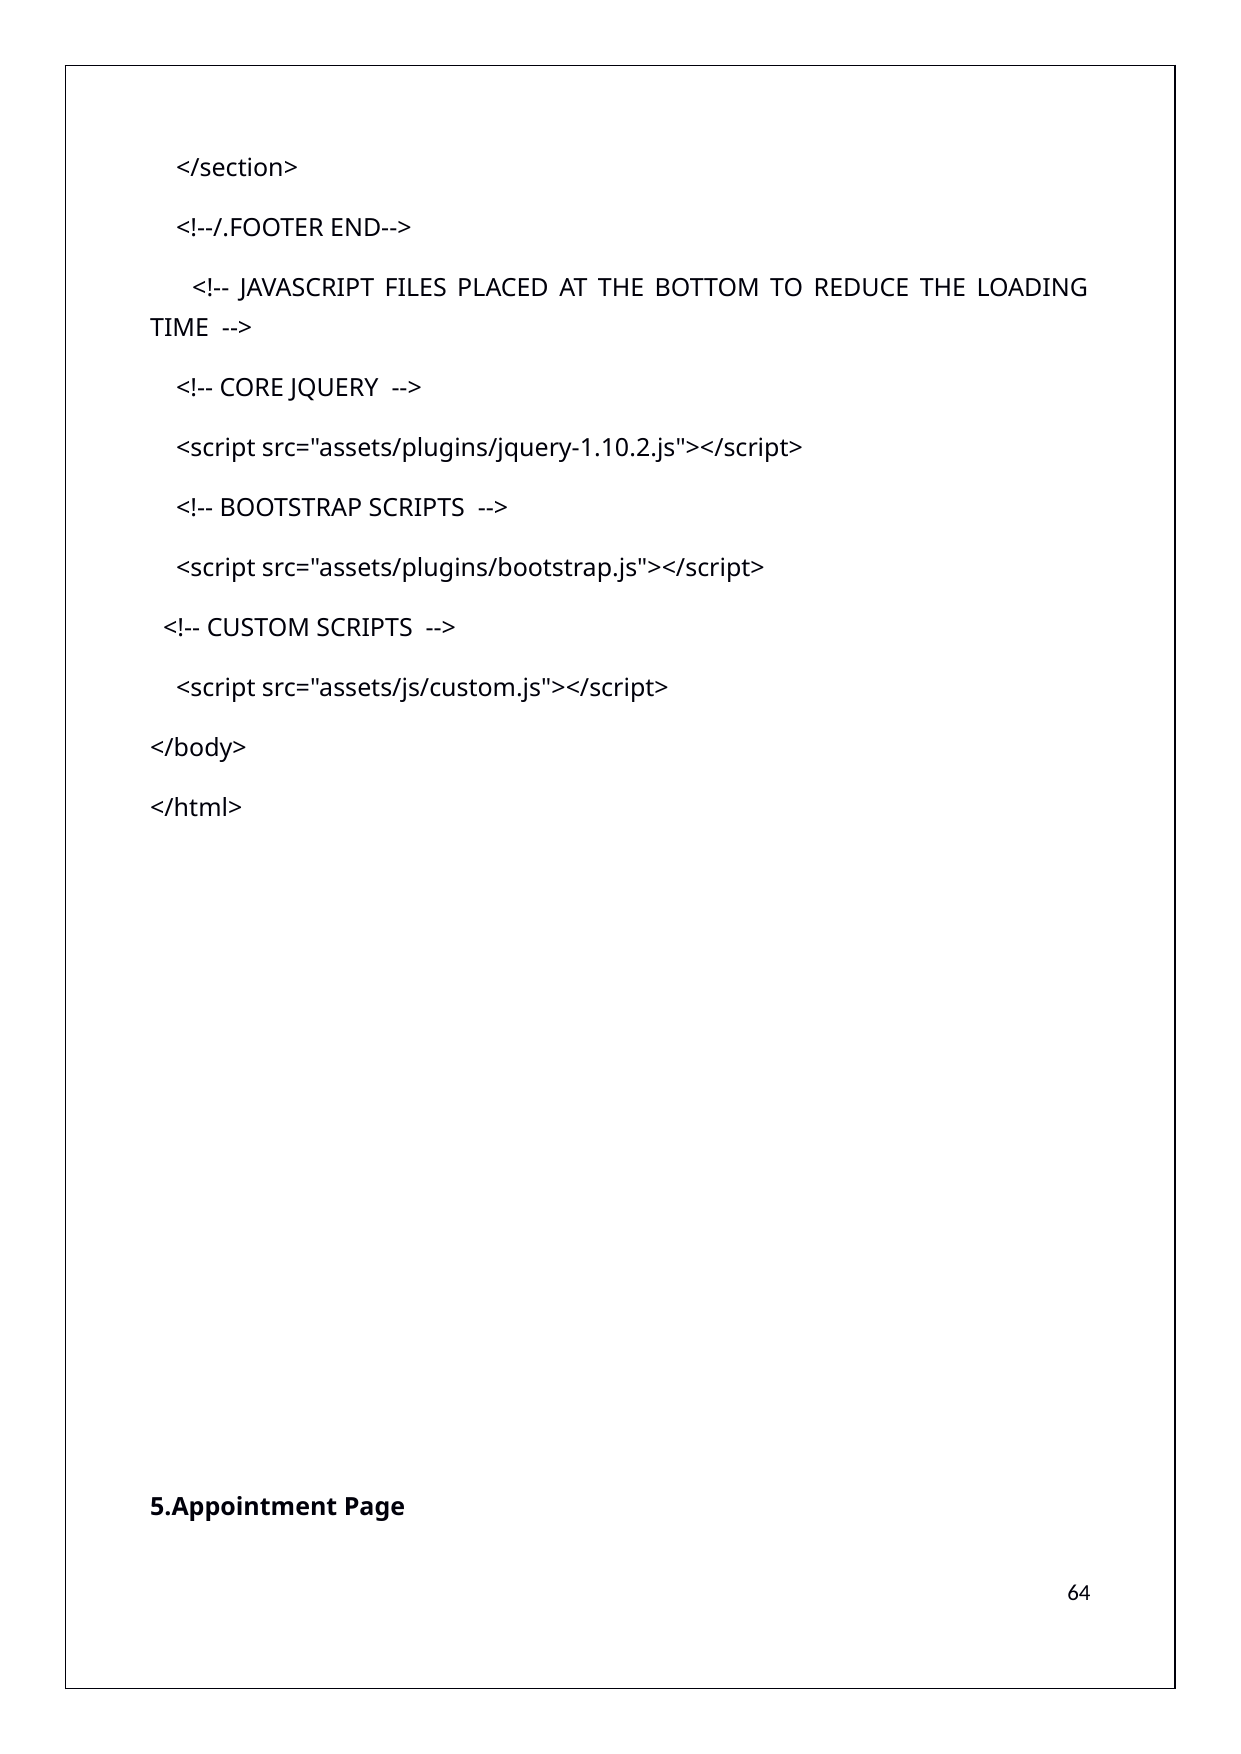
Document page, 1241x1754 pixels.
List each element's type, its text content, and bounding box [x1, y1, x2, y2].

text <script src="assets/plugins/jquery-1.10.2.js"></script> [150, 429, 1090, 463]
text <!-- CUSTOM SCRIPTS --> [150, 609, 1090, 643]
text <script src="assets/plugins/bootstrap.js"></script> [150, 549, 1090, 583]
text <!-- JAVASCRIPT FILES PLACED AT THE BOTTOM TO REDUCE THE LOADING TIME --> [150, 270, 1090, 343]
text </section> [150, 150, 1090, 184]
text <!-- CORE JQUERY --> [150, 369, 1090, 403]
text <!-- BOOTSTRAP SCRIPTS --> [150, 489, 1090, 523]
text <script src="assets/js/custom.js"></script> [150, 669, 1090, 703]
text 5.Appointment Page [150, 1488, 1090, 1522]
text <!--/.FOOTER END--> [150, 210, 1090, 244]
text </body> [150, 729, 1090, 763]
text </html> [150, 789, 1090, 823]
